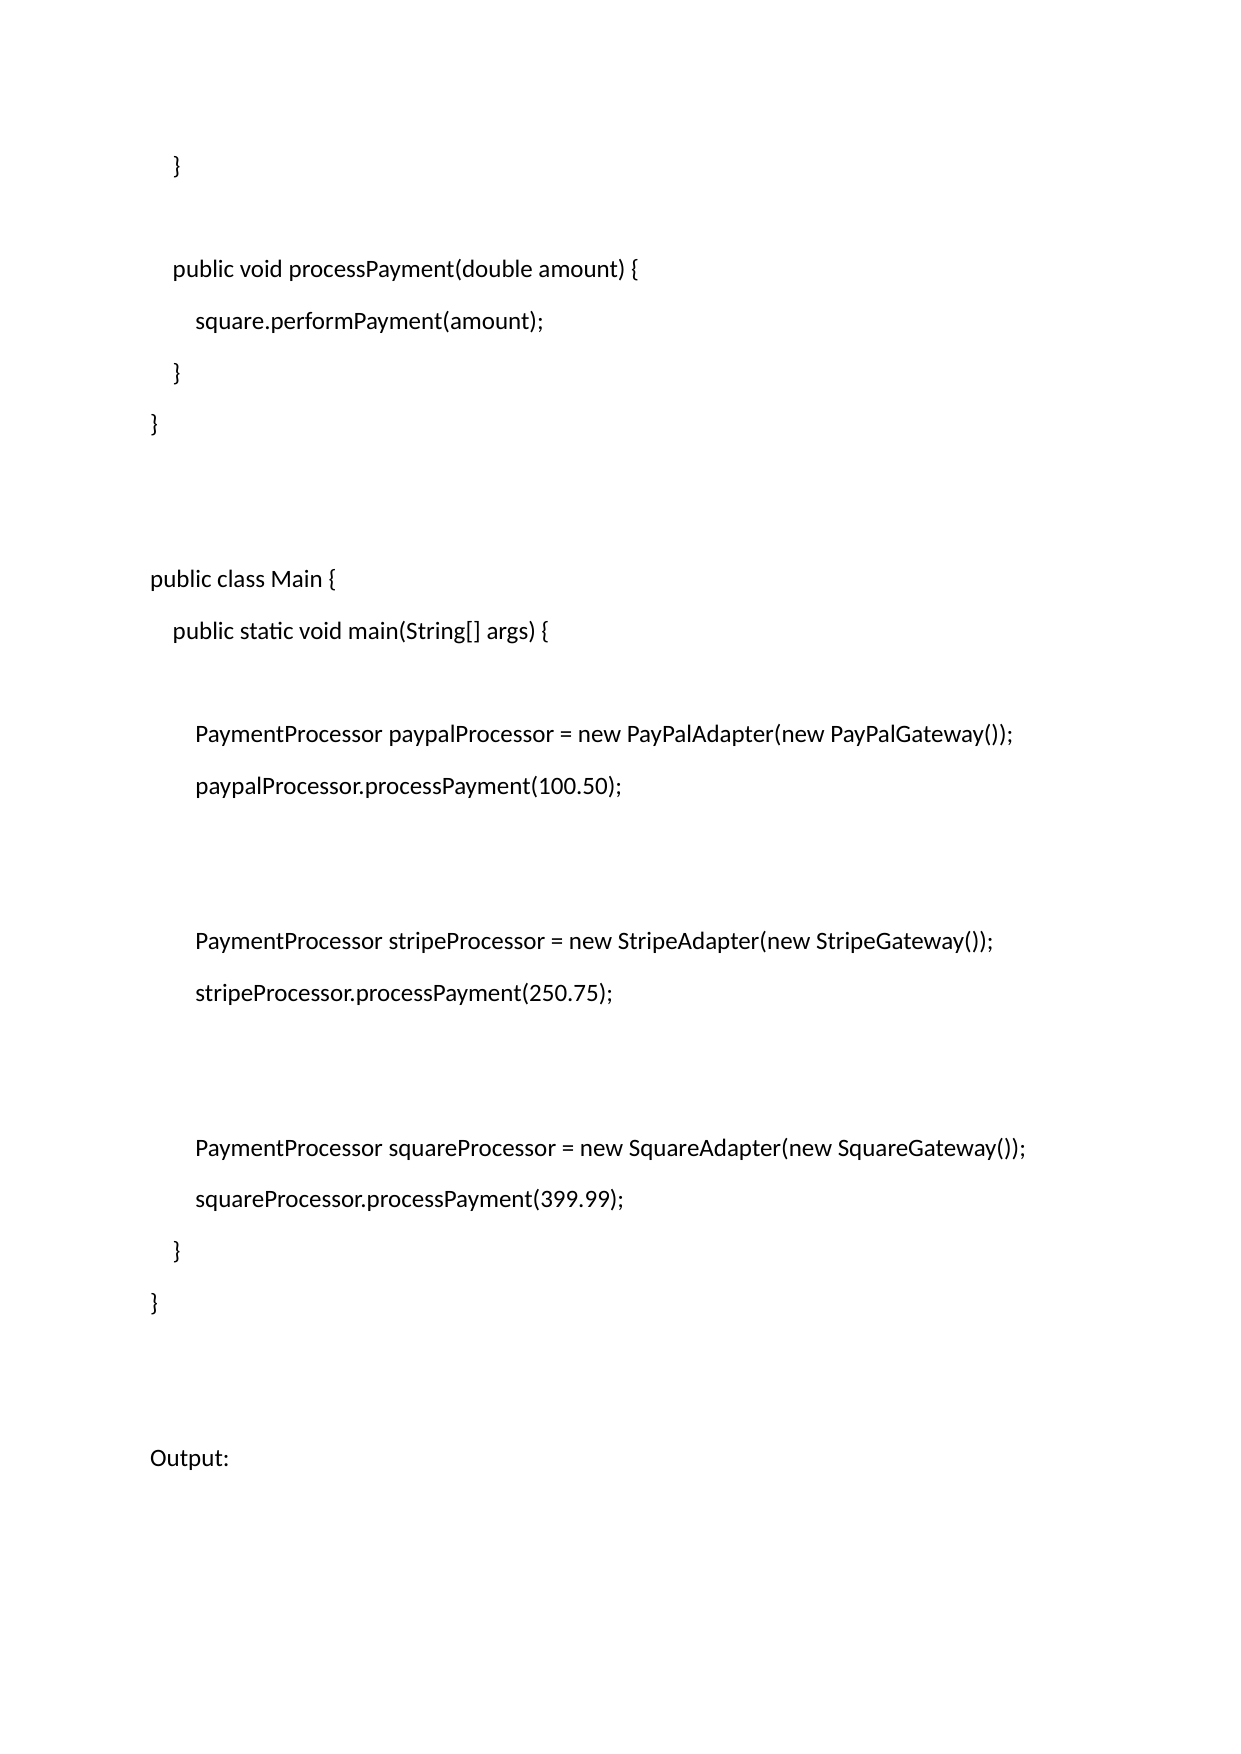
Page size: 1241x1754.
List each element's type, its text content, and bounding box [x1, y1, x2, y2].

text paypalProcessor.processPayment(100.50); [150, 770, 1090, 801]
text square.performPayment(amount); [150, 305, 1090, 336]
text public static void main(String[] args) { [150, 615, 1090, 646]
text } [150, 408, 1090, 439]
text PaymentProcessor stripeProcessor = new StripeAdapter(new StripeGateway()); [150, 925, 1090, 956]
text PaymentProcessor squareProcessor = new SquareAdapter(new SquareGateway()); [150, 1132, 1090, 1162]
text squareProcessor.processPayment(399.99); [150, 1183, 1090, 1214]
text stripeProcessor.processPayment(250.75); [150, 977, 1090, 1007]
text Output: [150, 1442, 1090, 1472]
text PaymentProcessor paypalProcessor = new PayPalAdapter(new PayPalGateway()); [150, 718, 1090, 749]
text public void processPayment(double amount) { [150, 253, 1090, 284]
text } [150, 1287, 1090, 1317]
text } [150, 150, 1090, 181]
text public class Main { [150, 563, 1090, 594]
text } [150, 357, 1090, 387]
text } [150, 1235, 1090, 1266]
